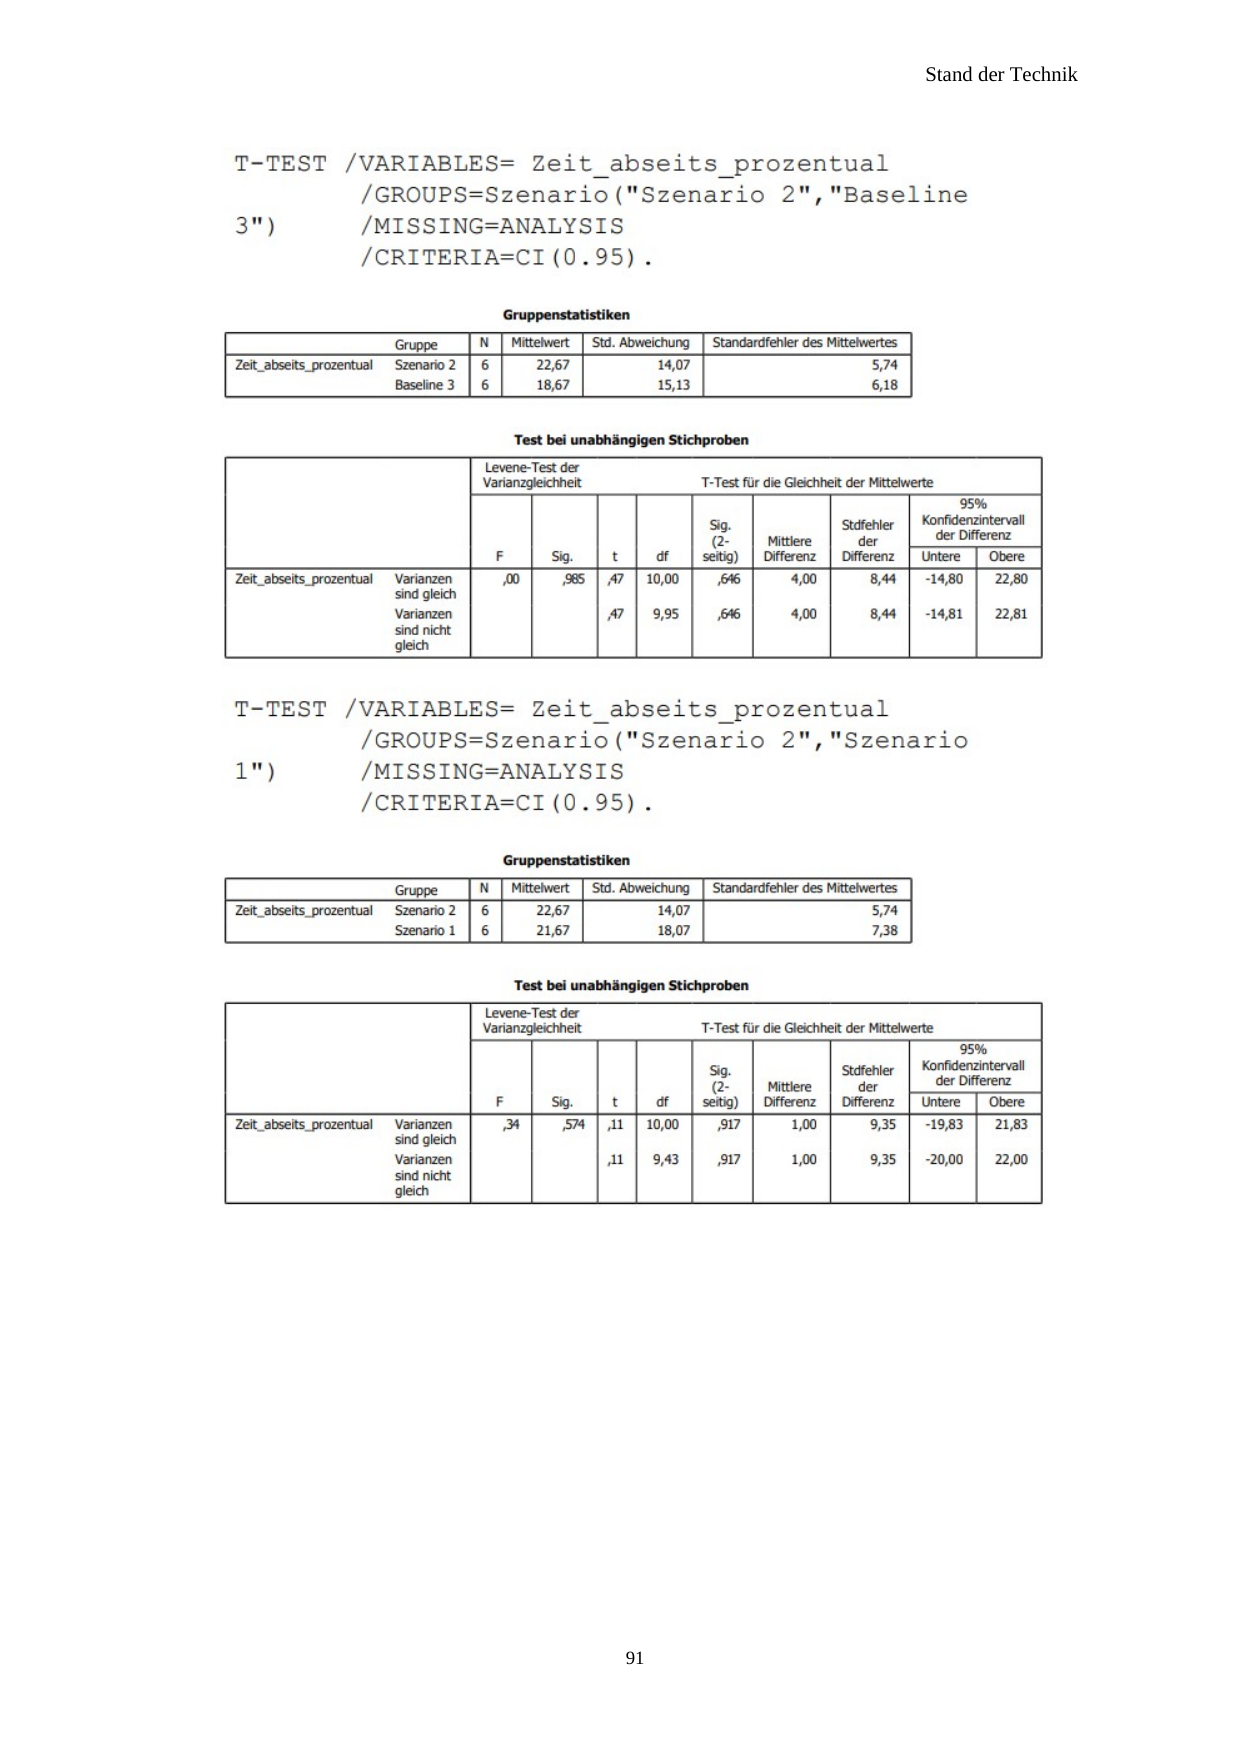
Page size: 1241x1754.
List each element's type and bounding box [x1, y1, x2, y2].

picture [221, 147, 1049, 1213]
